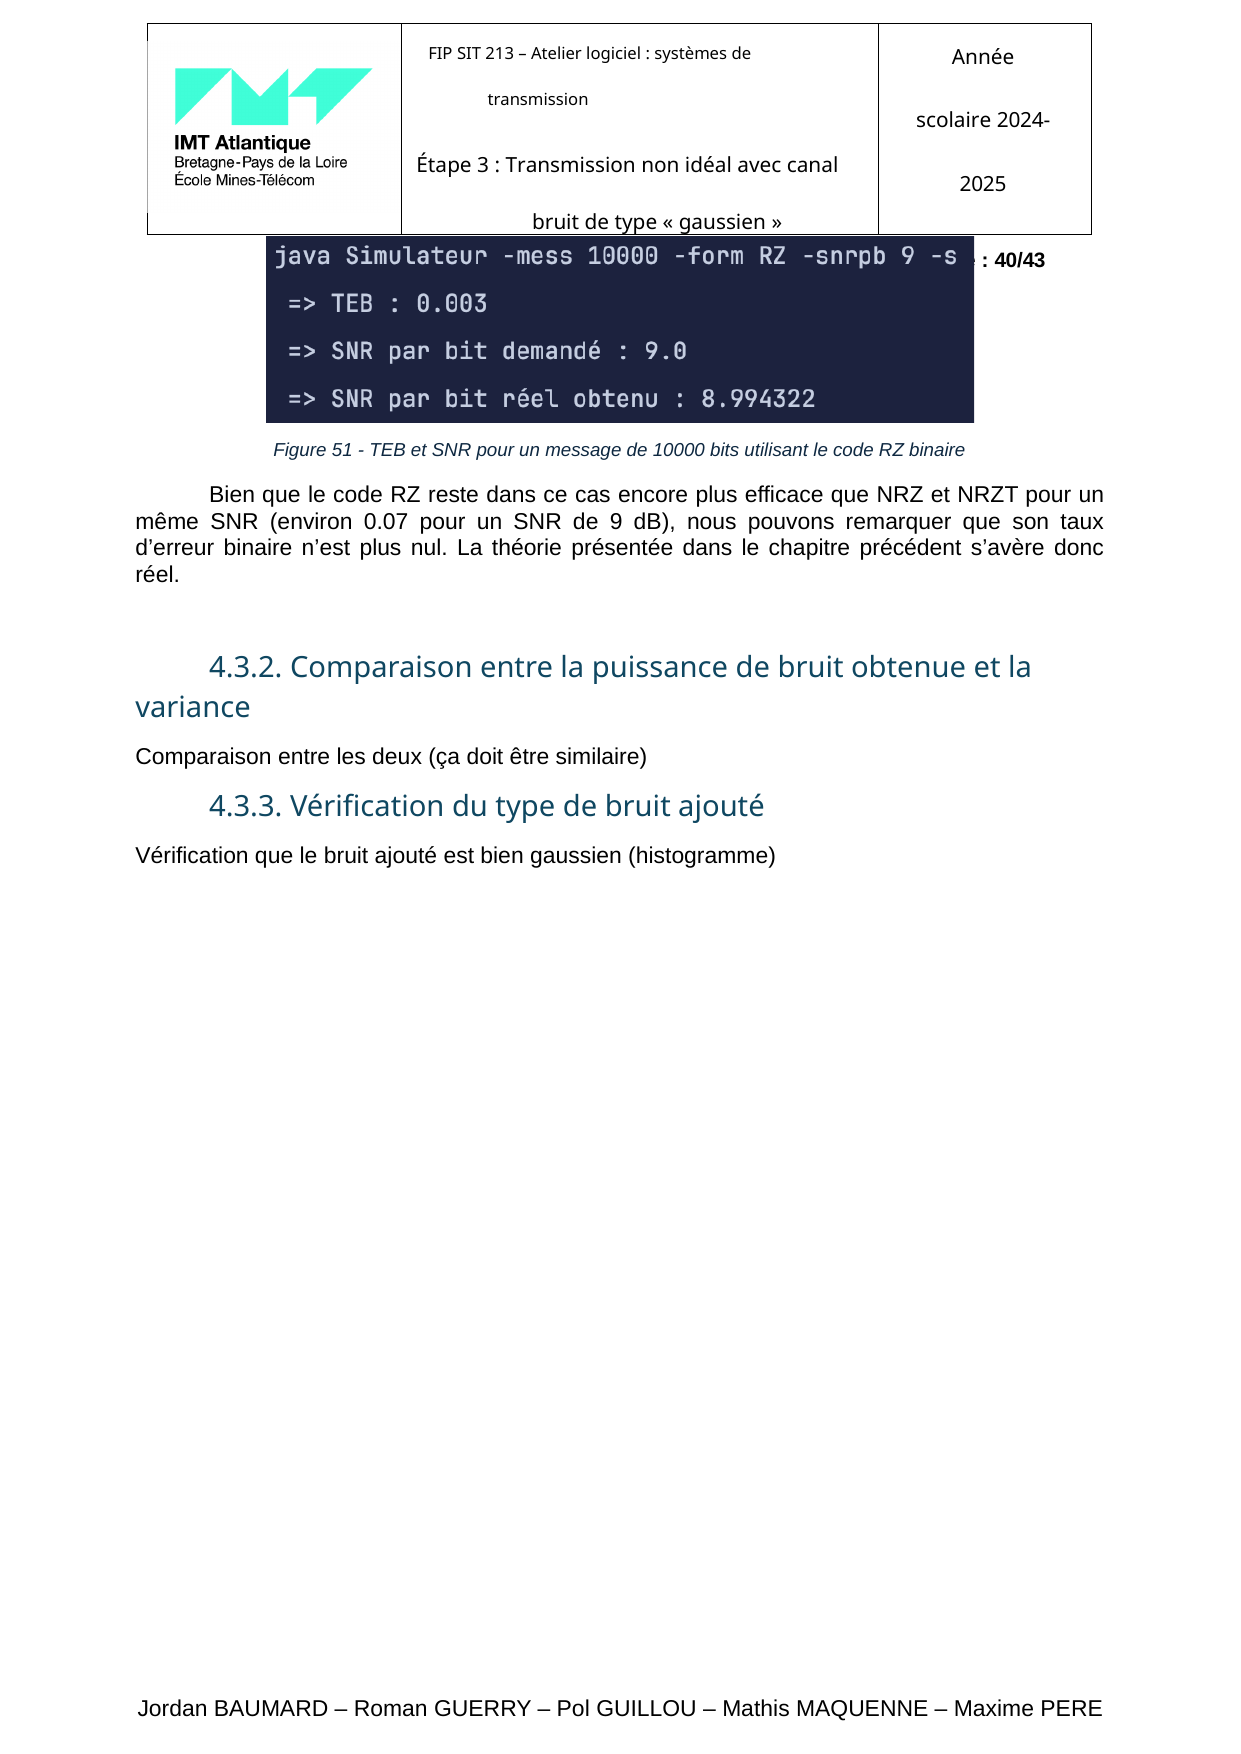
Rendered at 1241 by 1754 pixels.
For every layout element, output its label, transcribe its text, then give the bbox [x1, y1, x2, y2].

text Vérification que le bruit ajouté est bien gaussien (histogramme) [135, 842, 1105, 868]
picture [266, 236, 975, 423]
text Comparaison entre les deux (ça doit être similaire) [135, 743, 1105, 769]
text Bien que le code RZ reste dans ce cas encore plus efficace que NRZ et NRZT pour un même SNR (environ 0.07 pour un SNR de 9 dB), nous pouvons remarquer que son taux d’erreur binaire n’est plus nul. La théorie présentée dans le chapitre précédent s’avère donc réel. [135, 481, 1105, 587]
subtitle 4.3.2. Comparaison entre la puissance de bruit obtenue et la variance [135, 647, 1105, 726]
subtitle 4.3.3. Vérification du type de bruit ajouté [135, 786, 1105, 825]
picture [147, 41, 401, 213]
text Figure 51 - TEB et SNR pour un message de 10000 bits utilisant le code RZ binaire [135, 439, 1105, 461]
